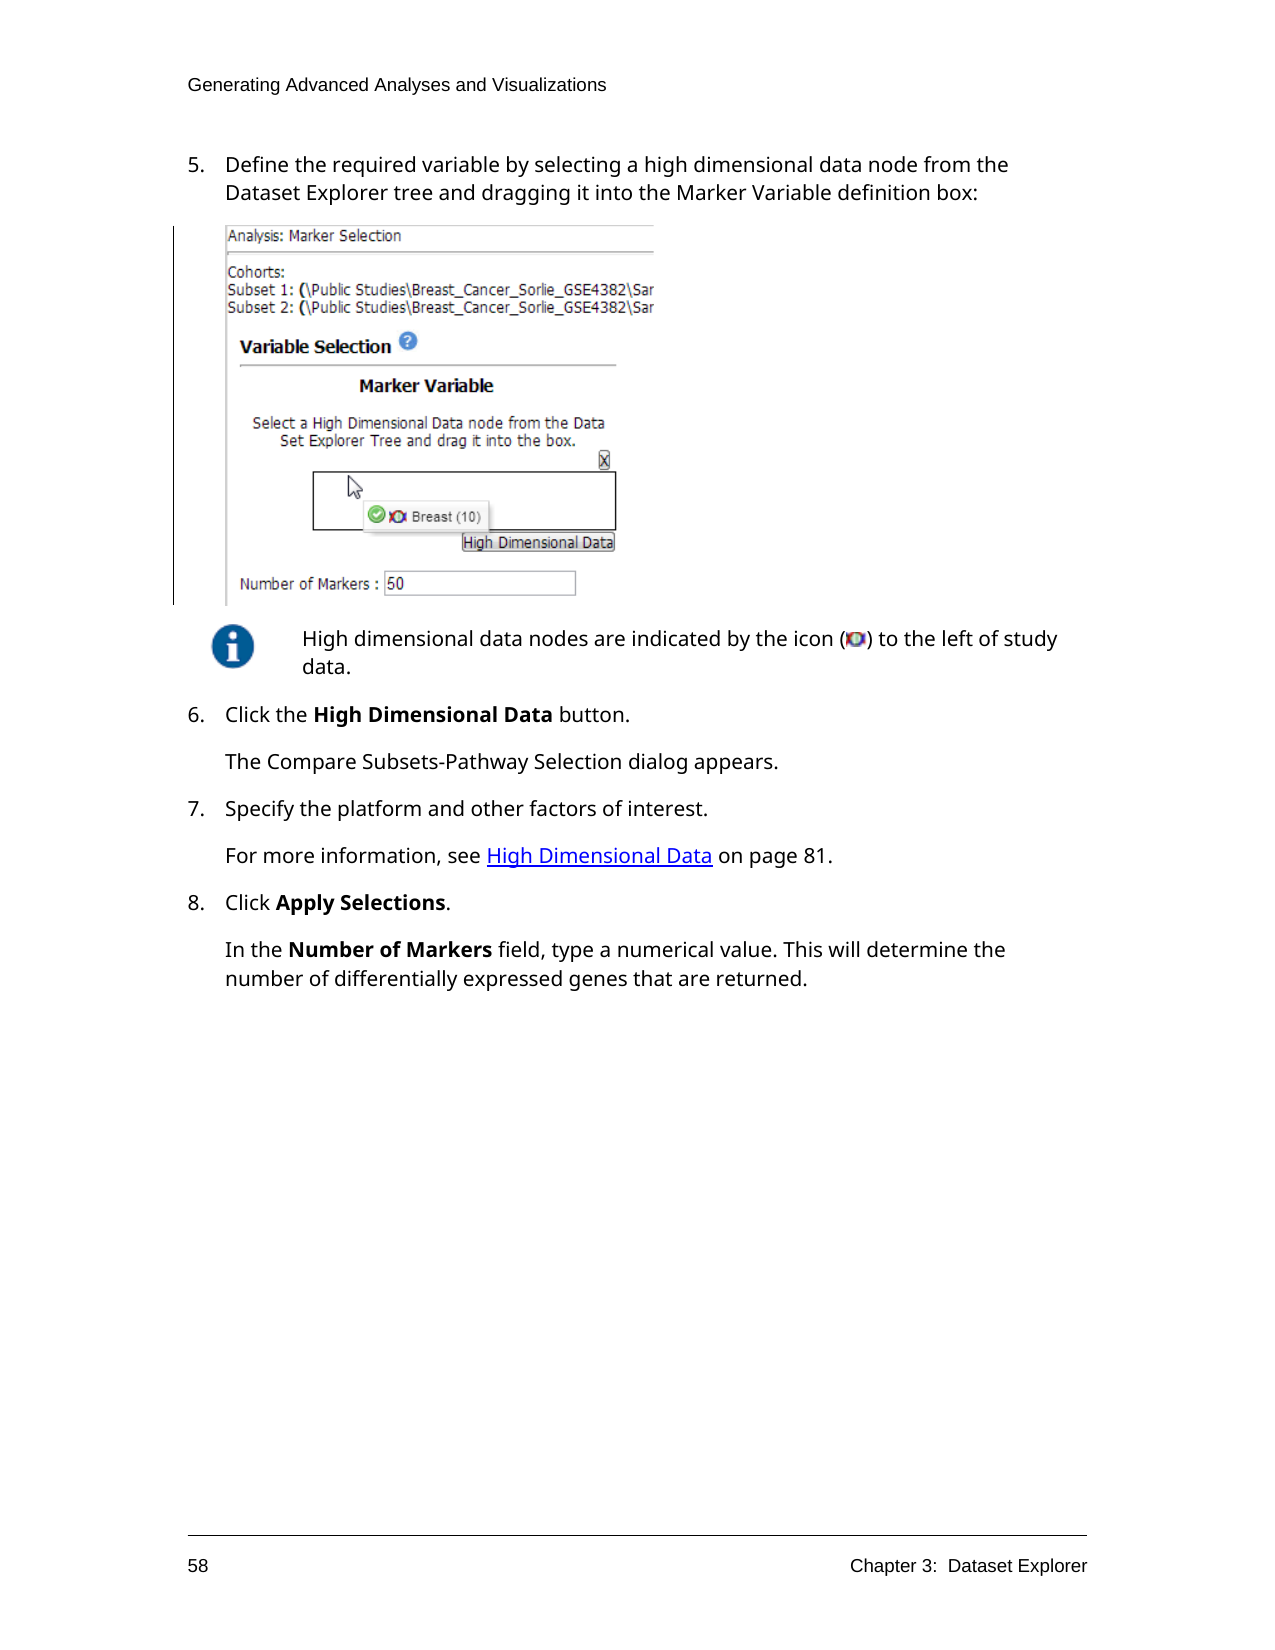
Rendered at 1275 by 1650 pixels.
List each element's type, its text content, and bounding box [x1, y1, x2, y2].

picture [205, 624, 262, 669]
list In the Number of Markers field, type a numerical value. This will determine the number of differentially expressed genes that are returned. [225, 936, 1087, 992]
list Specify the platform and other factors of interest. [187, 794, 1087, 822]
table_header [176, 624, 291, 700]
list Define the required variable by selecting a high dimensional data node from the Dataset Explorer tree and dragging it into the Marker Variable definition box: [187, 150, 1087, 207]
table_header High dimensional data nodes are indicated by the icon () to the left of study data. [291, 624, 1099, 700]
list The Compare Subsets-Pathway Selection dialog appears. [225, 747, 1087, 775]
list Click the High Dimensional Data button. [187, 700, 1087, 728]
picture [846, 632, 867, 647]
list Click Apply Selections. [187, 888, 1087, 917]
picture [225, 225, 654, 606]
